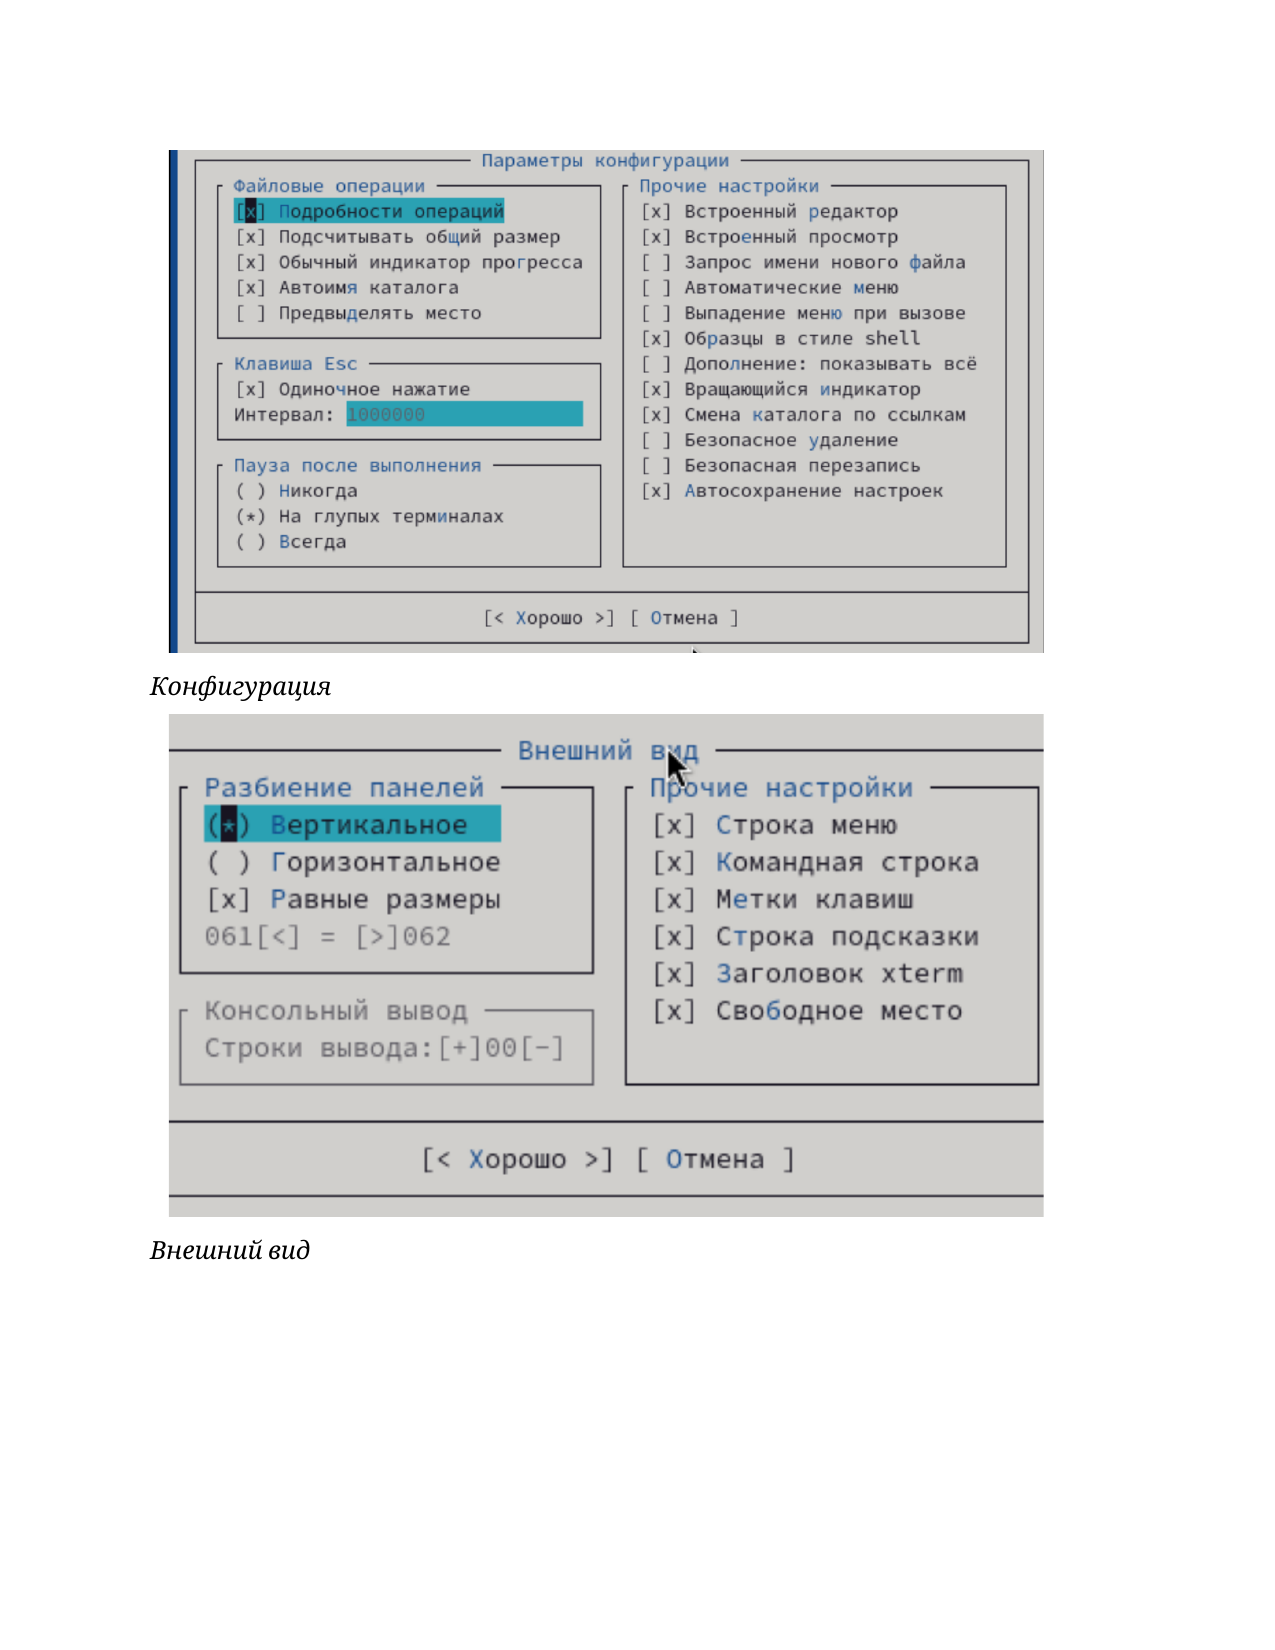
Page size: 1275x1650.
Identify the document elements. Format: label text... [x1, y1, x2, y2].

picture [168, 714, 1044, 1217]
picture [168, 150, 1044, 653]
text Внешний вид [150, 1237, 1125, 1266]
text Конфигурация [150, 673, 1125, 702]
